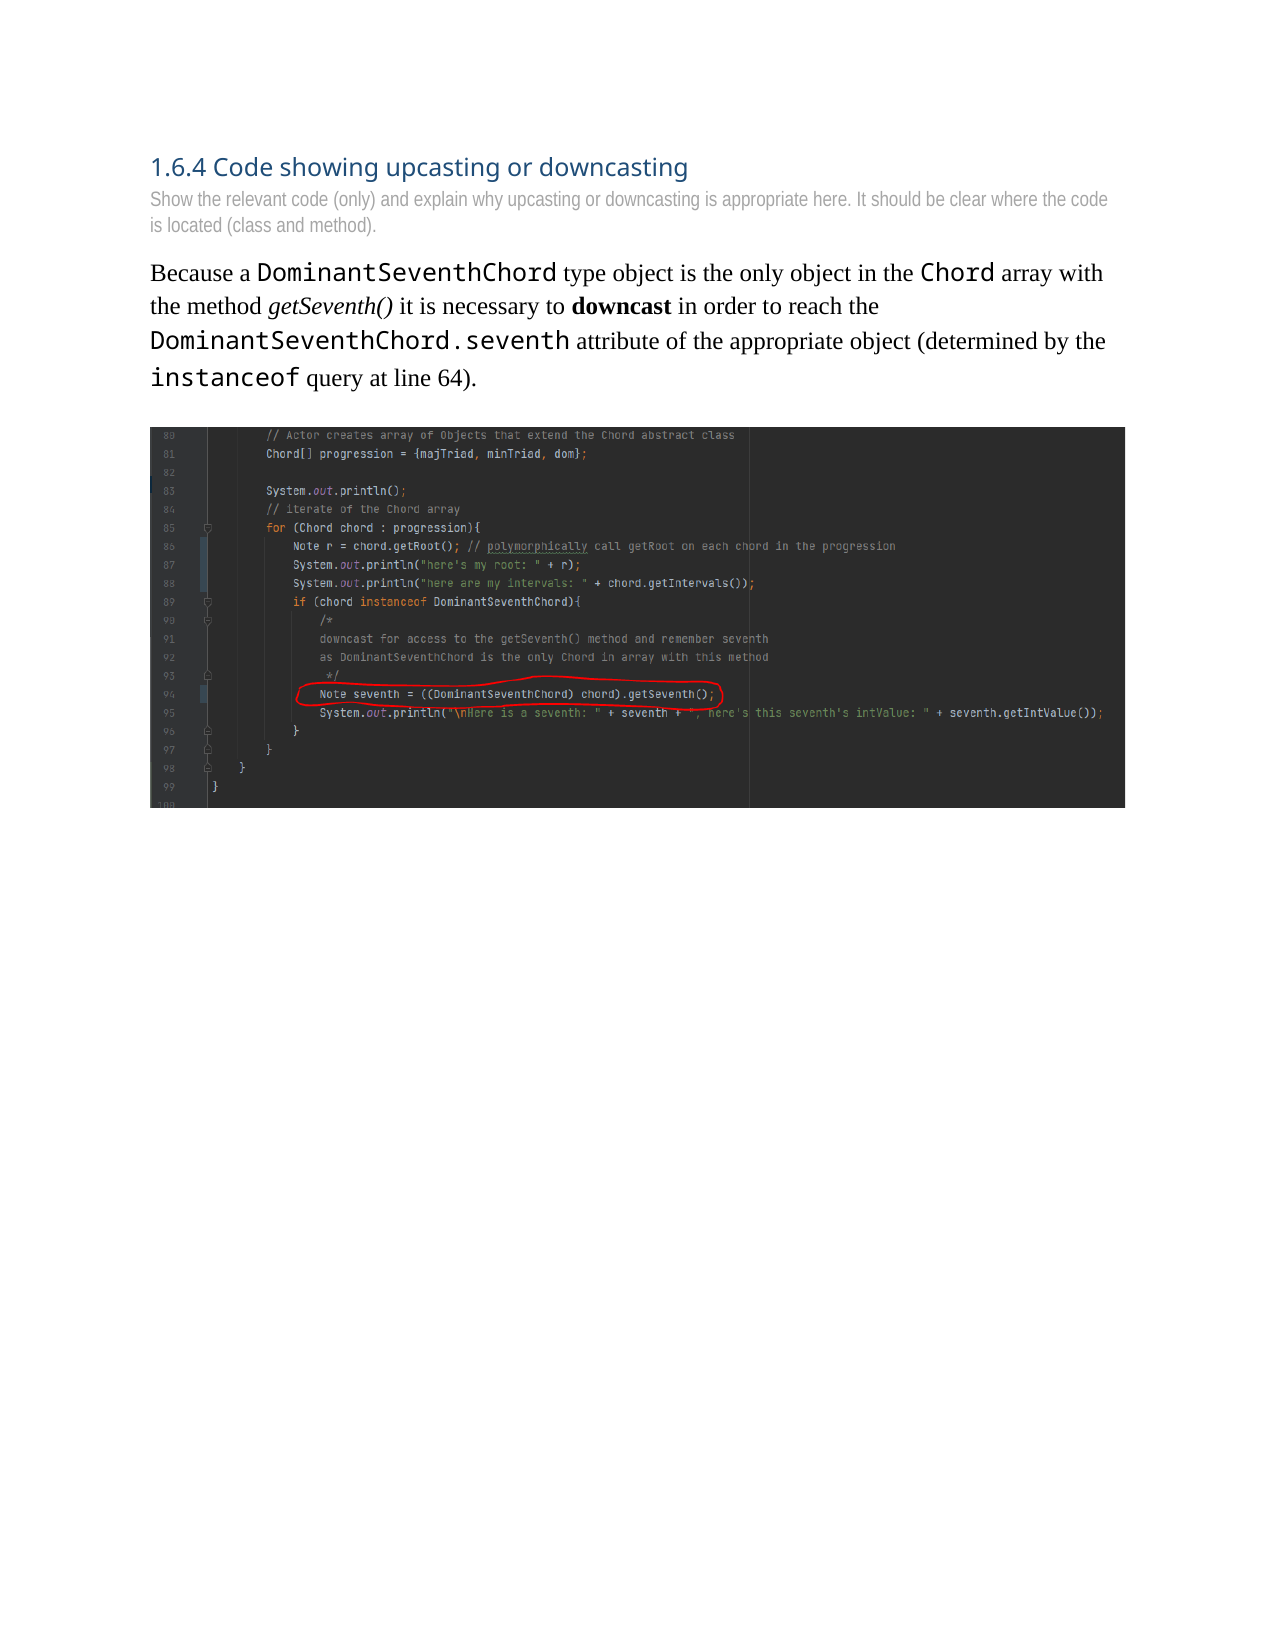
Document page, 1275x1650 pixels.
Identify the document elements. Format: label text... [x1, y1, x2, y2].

text Because a DominantSeventhChord type object is the only object in the Chord array with the method getSeventh() it is necessary to downcast in order to reach the DominantSeventhChord.seventh attribute of the appropriate object (determined by the instanceof query at line 64). [150, 255, 1125, 394]
subtitle 1.6.4 Code showing upcasting or downcasting [150, 150, 1125, 184]
text Show the relevant code (only) and explain why upcasting or downcasting is appropriate here. It should be clear where the code is located (class and method). [150, 187, 1125, 237]
picture [150, 427, 1125, 808]
